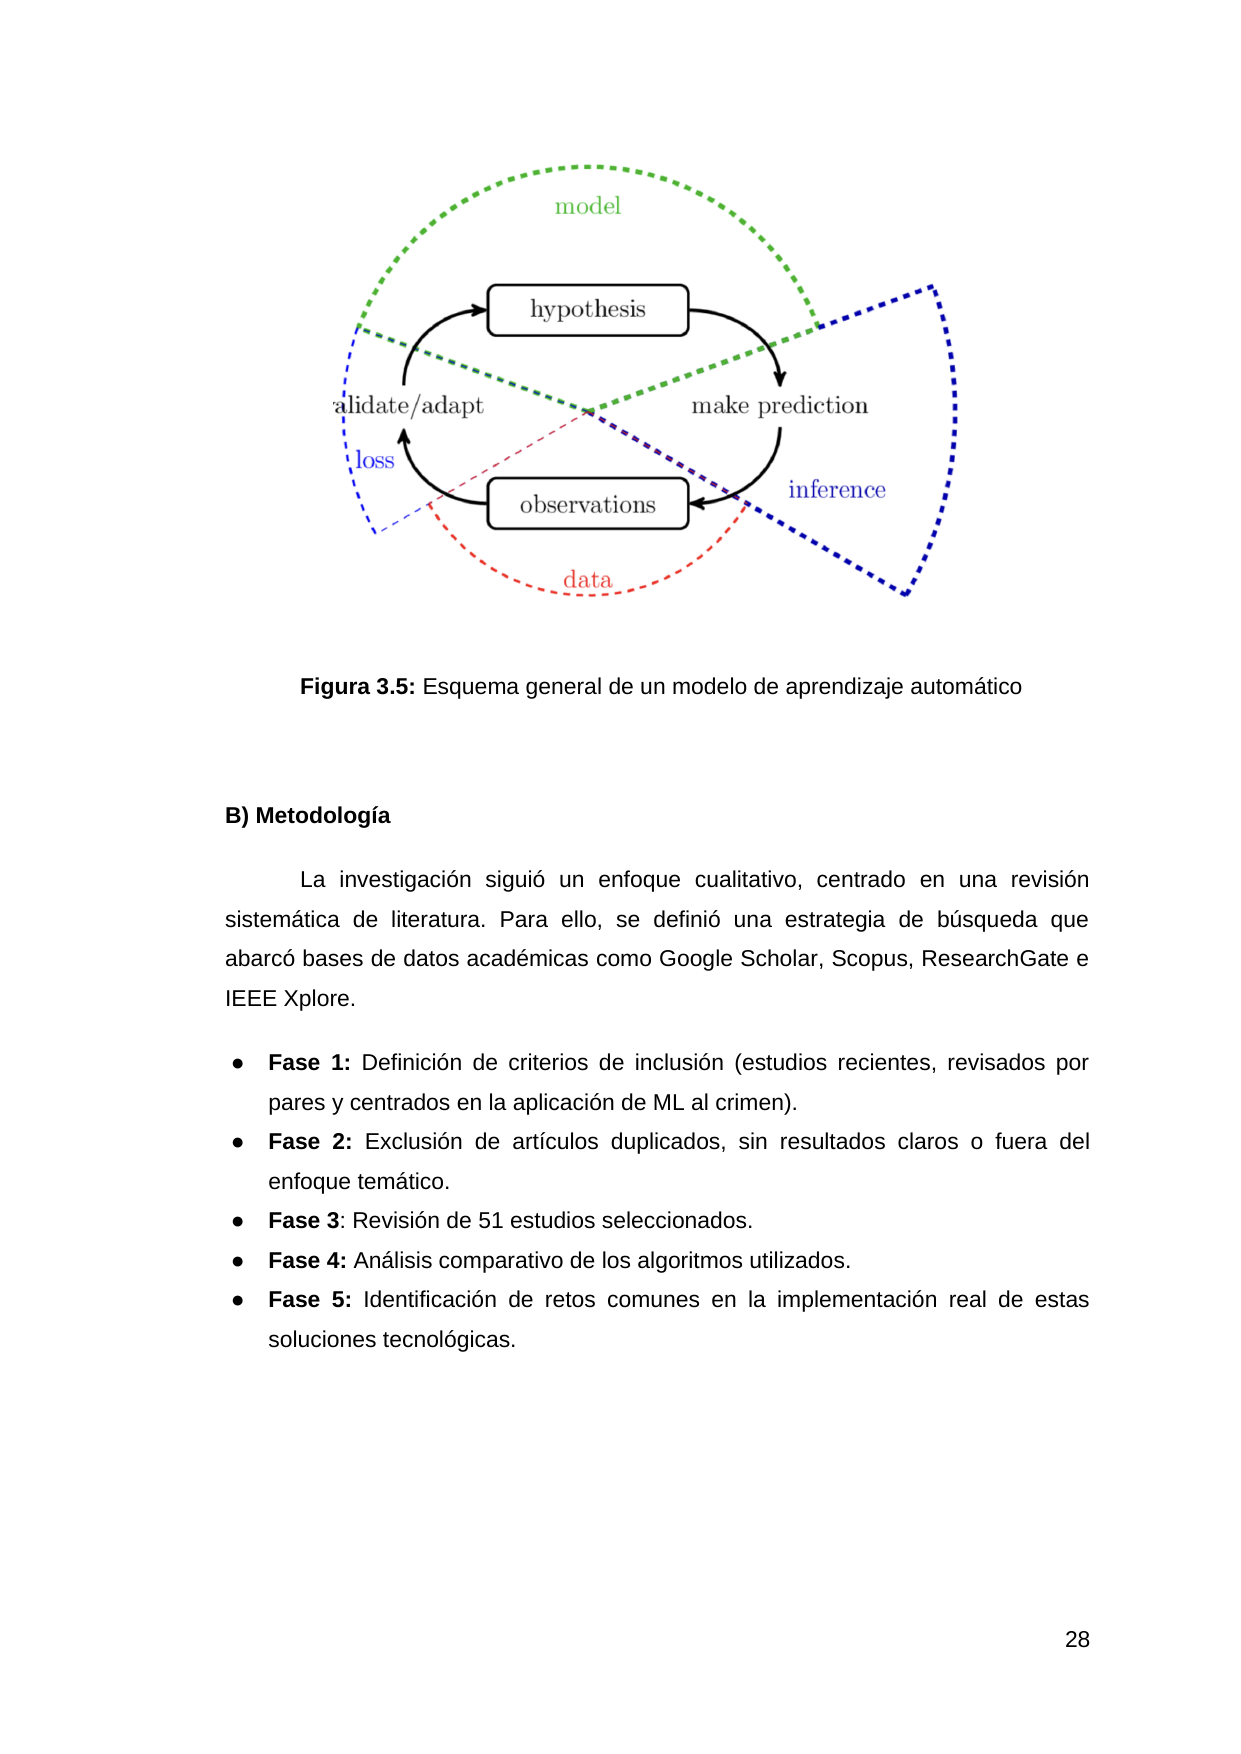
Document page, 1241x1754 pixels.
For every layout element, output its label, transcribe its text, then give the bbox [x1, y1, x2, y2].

text Figura 3.5: Esquema general de un modelo de aprendizaje automático [225, 673, 1090, 699]
list Fase 5: Identificación de retos comunes en la implementación real de estas soluciones tecnológicas. [231, 1286, 1090, 1352]
list Fase 1: Definición de criterios de inclusión (estudios recientes, revisados por pares y centrados en la aplicación de ML al crimen). [231, 1049, 1090, 1115]
list Fase 3: Revisión de 51 estudios seleccionados. [231, 1207, 1090, 1233]
text La investigación siguió un enfoque cualitativo, centrado en una revisión sistemática de literatura. Para ello, se definió una estrategia de búsqueda que abarcó bases de datos académicas como Google Scholar, Scopus, ResearchGate e IEEE Xplore. [225, 866, 1090, 1011]
list Fase 2: Exclusión de artículos duplicados, sin resultados claros o fuera del enfoque temático. [231, 1128, 1090, 1194]
text B) Metodología [225, 802, 1090, 828]
list Fase 4: Análisis comparativo de los algoritmos utilizados. [231, 1247, 1090, 1273]
picture [300, 150, 982, 635]
